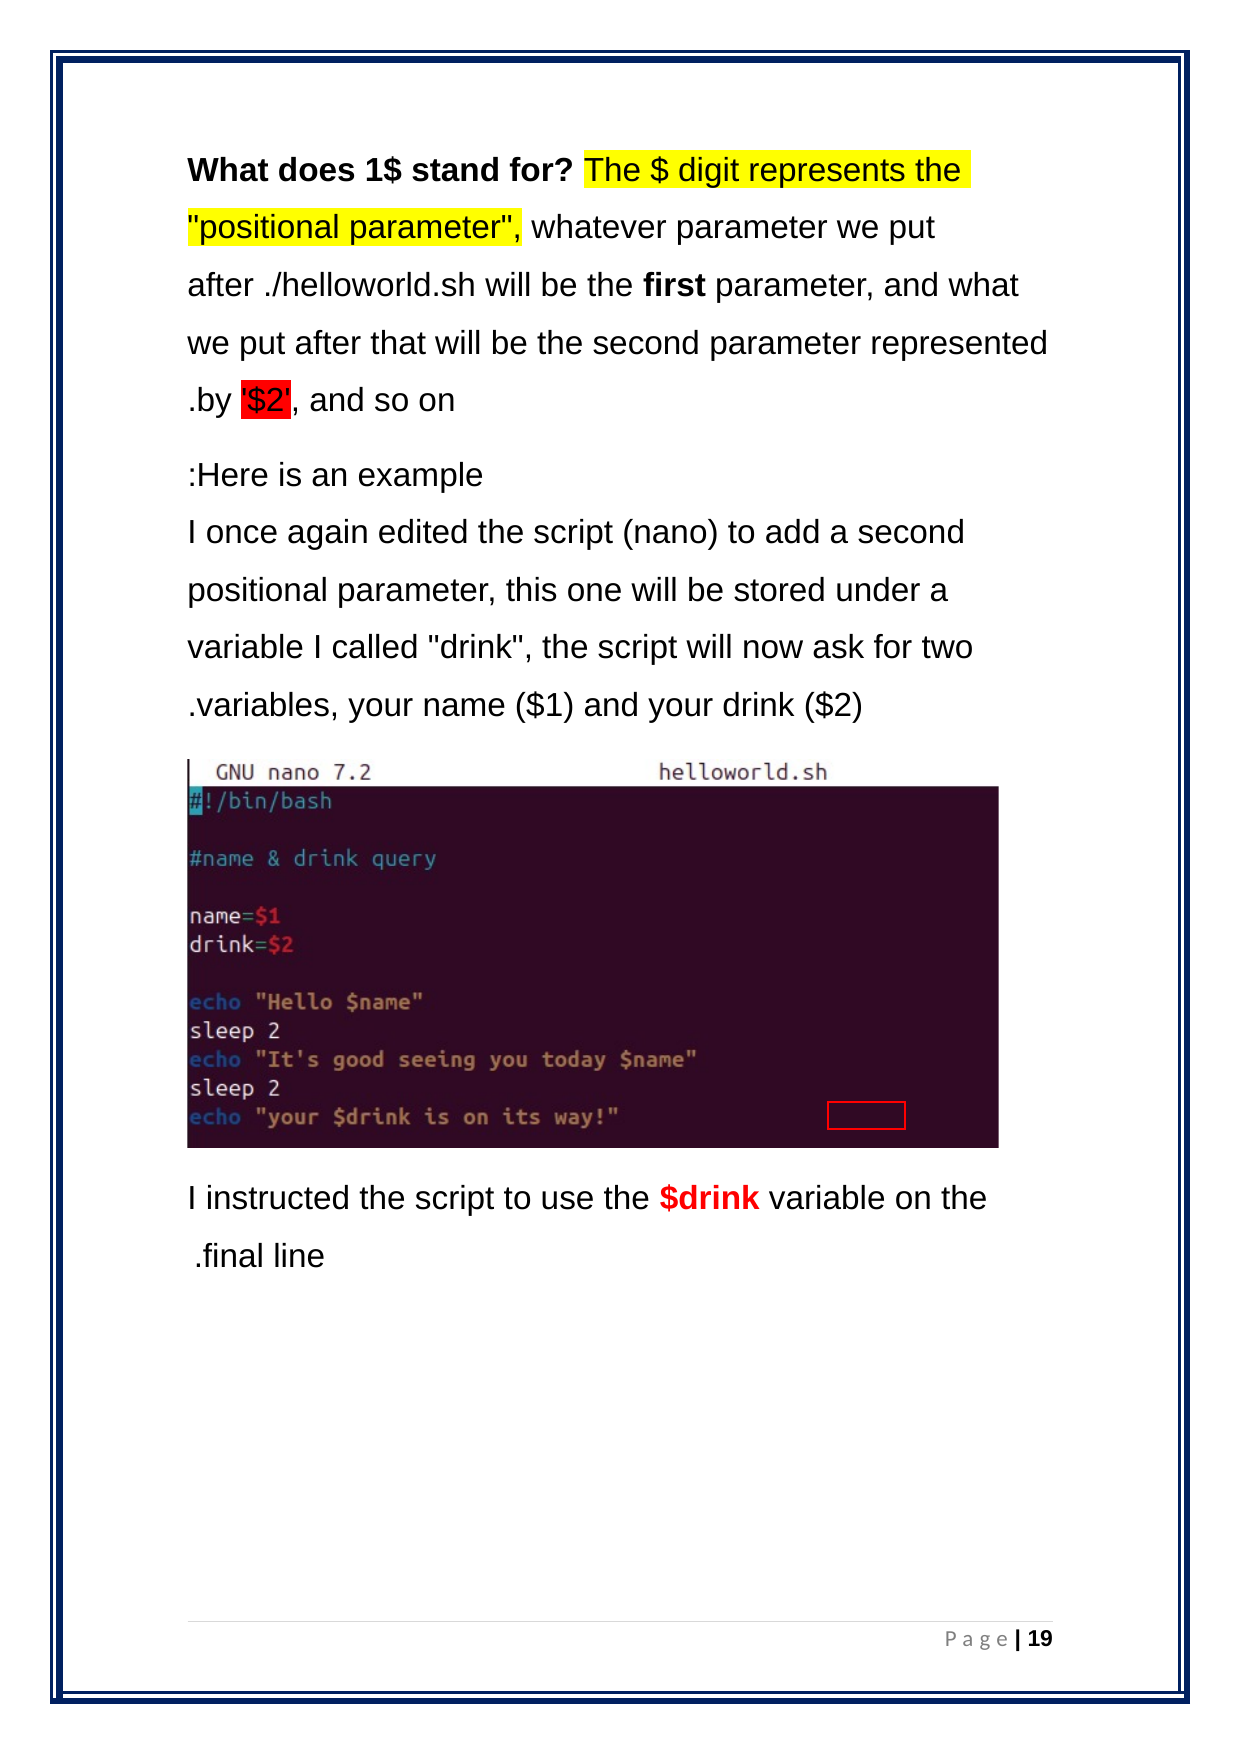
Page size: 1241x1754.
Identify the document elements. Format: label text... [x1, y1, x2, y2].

text Here is an example: I once again edited the script (nano) to add a second positional parameter, this one will be stored under a variable I called "drink", the script will now ask for two variables, your name ($1) and your drink ($2). [187, 455, 1053, 723]
text What does 1$ stand for? The $ digit represents the "positional parameter", whatever parameter we put after ./helloworld.sh will be the first parameter, and what we put after that will be the second parameter represented by '$2', and so on. [187, 150, 1053, 419]
text I instructed the script to use the $drink variable on the final line. [187, 1178, 1053, 1274]
picture [187, 759, 999, 1148]
